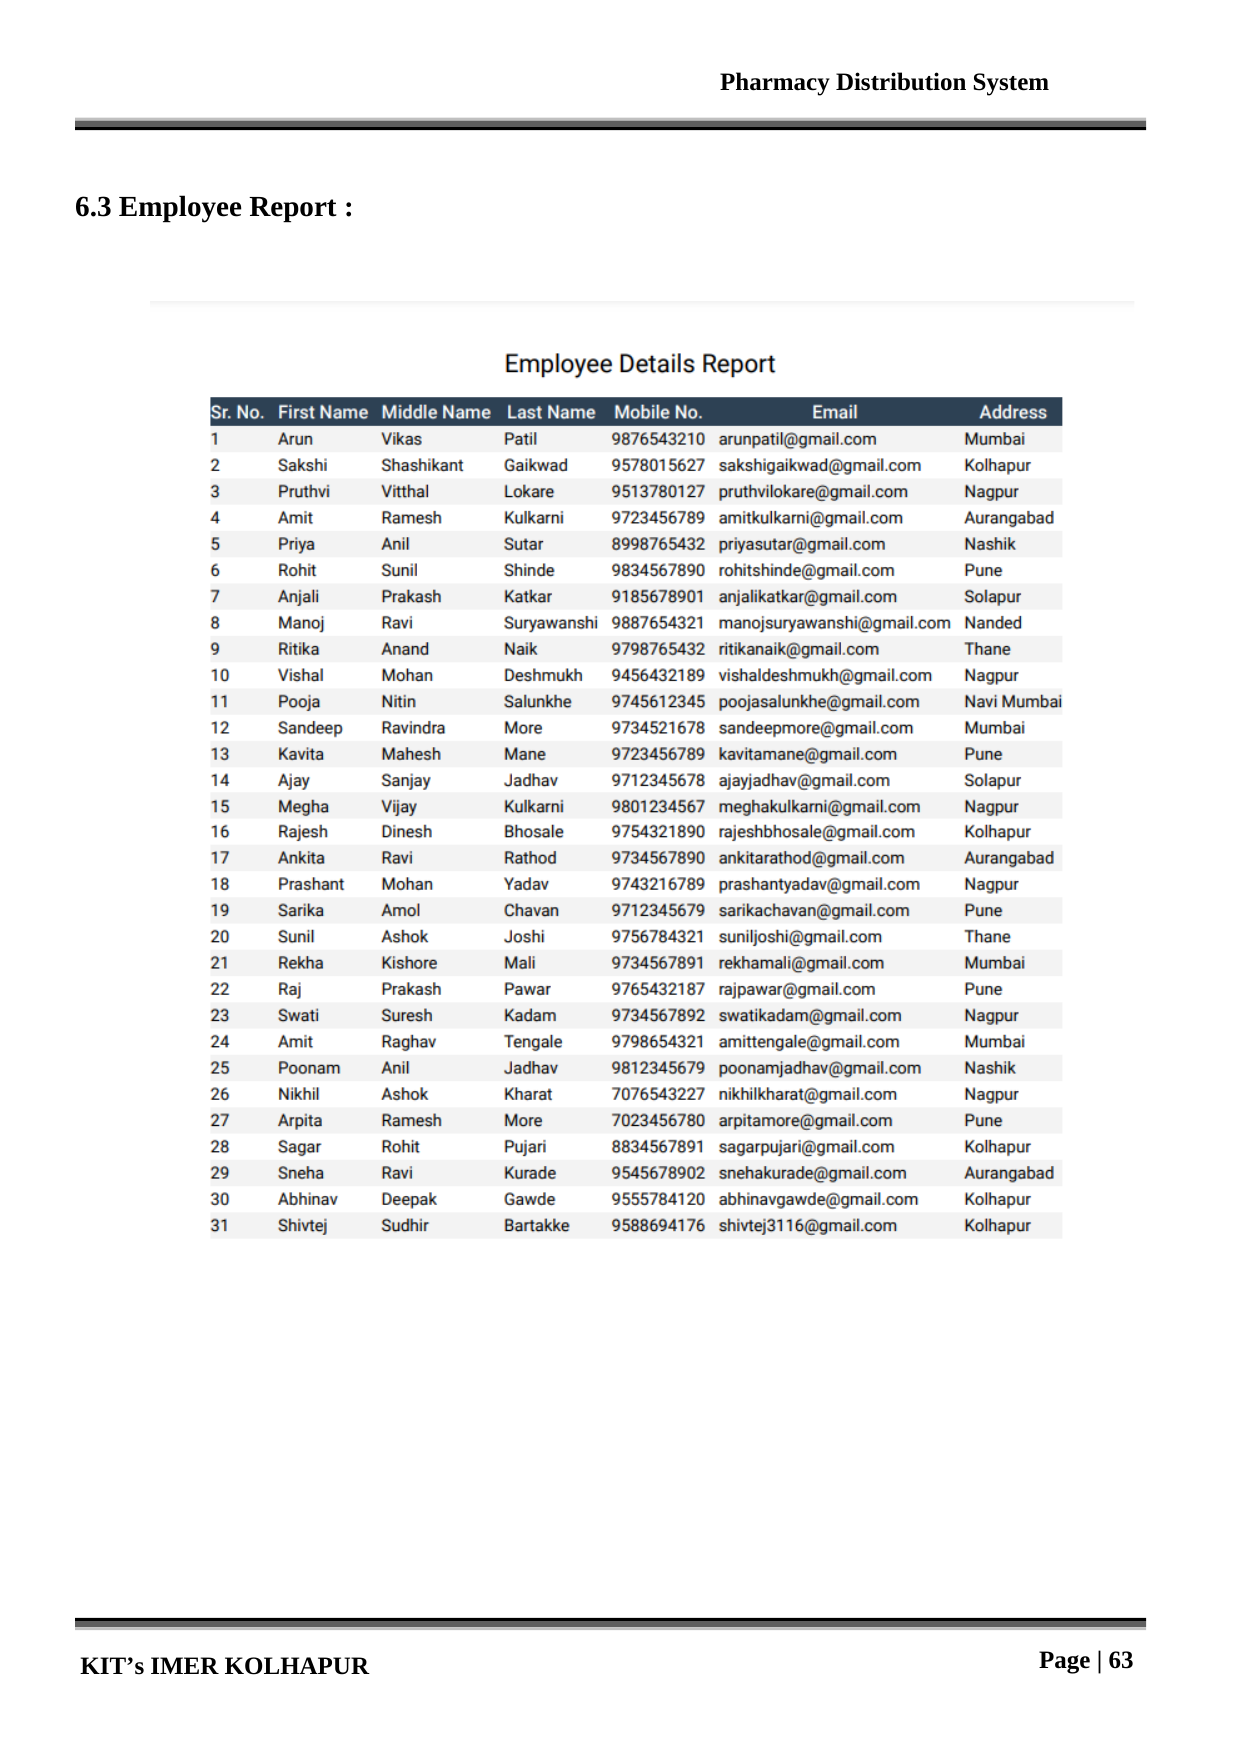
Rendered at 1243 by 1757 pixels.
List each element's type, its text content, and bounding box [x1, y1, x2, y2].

text 6.3 Employee Report : [75, 189, 1157, 223]
